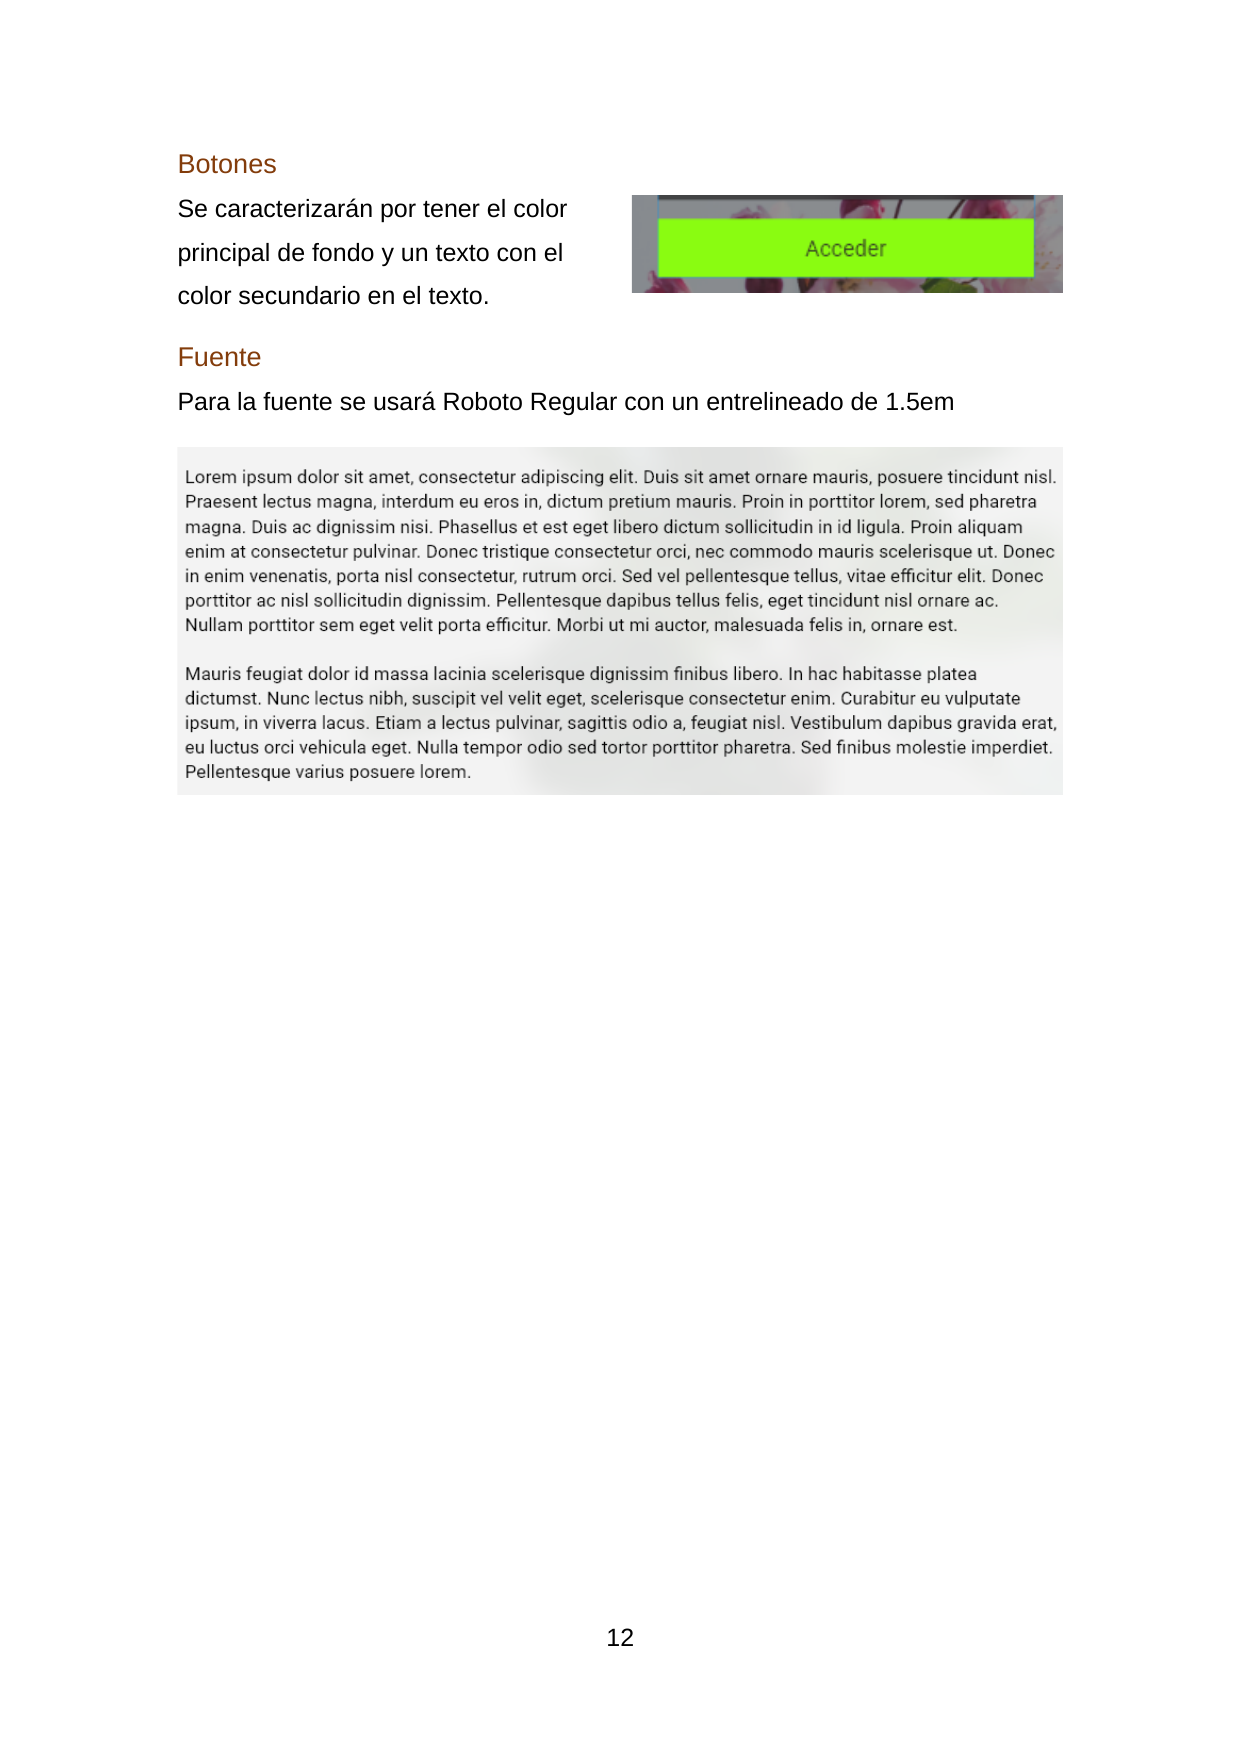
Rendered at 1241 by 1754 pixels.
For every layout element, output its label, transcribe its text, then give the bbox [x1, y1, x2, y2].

subtitle Botones [177, 148, 1063, 179]
subtitle Fuente [177, 341, 1063, 372]
picture [631, 195, 1063, 293]
picture [177, 447, 1063, 795]
text Para la fuente se usará Roboto Regular con un entrelineado de 1.5em [177, 387, 1063, 416]
